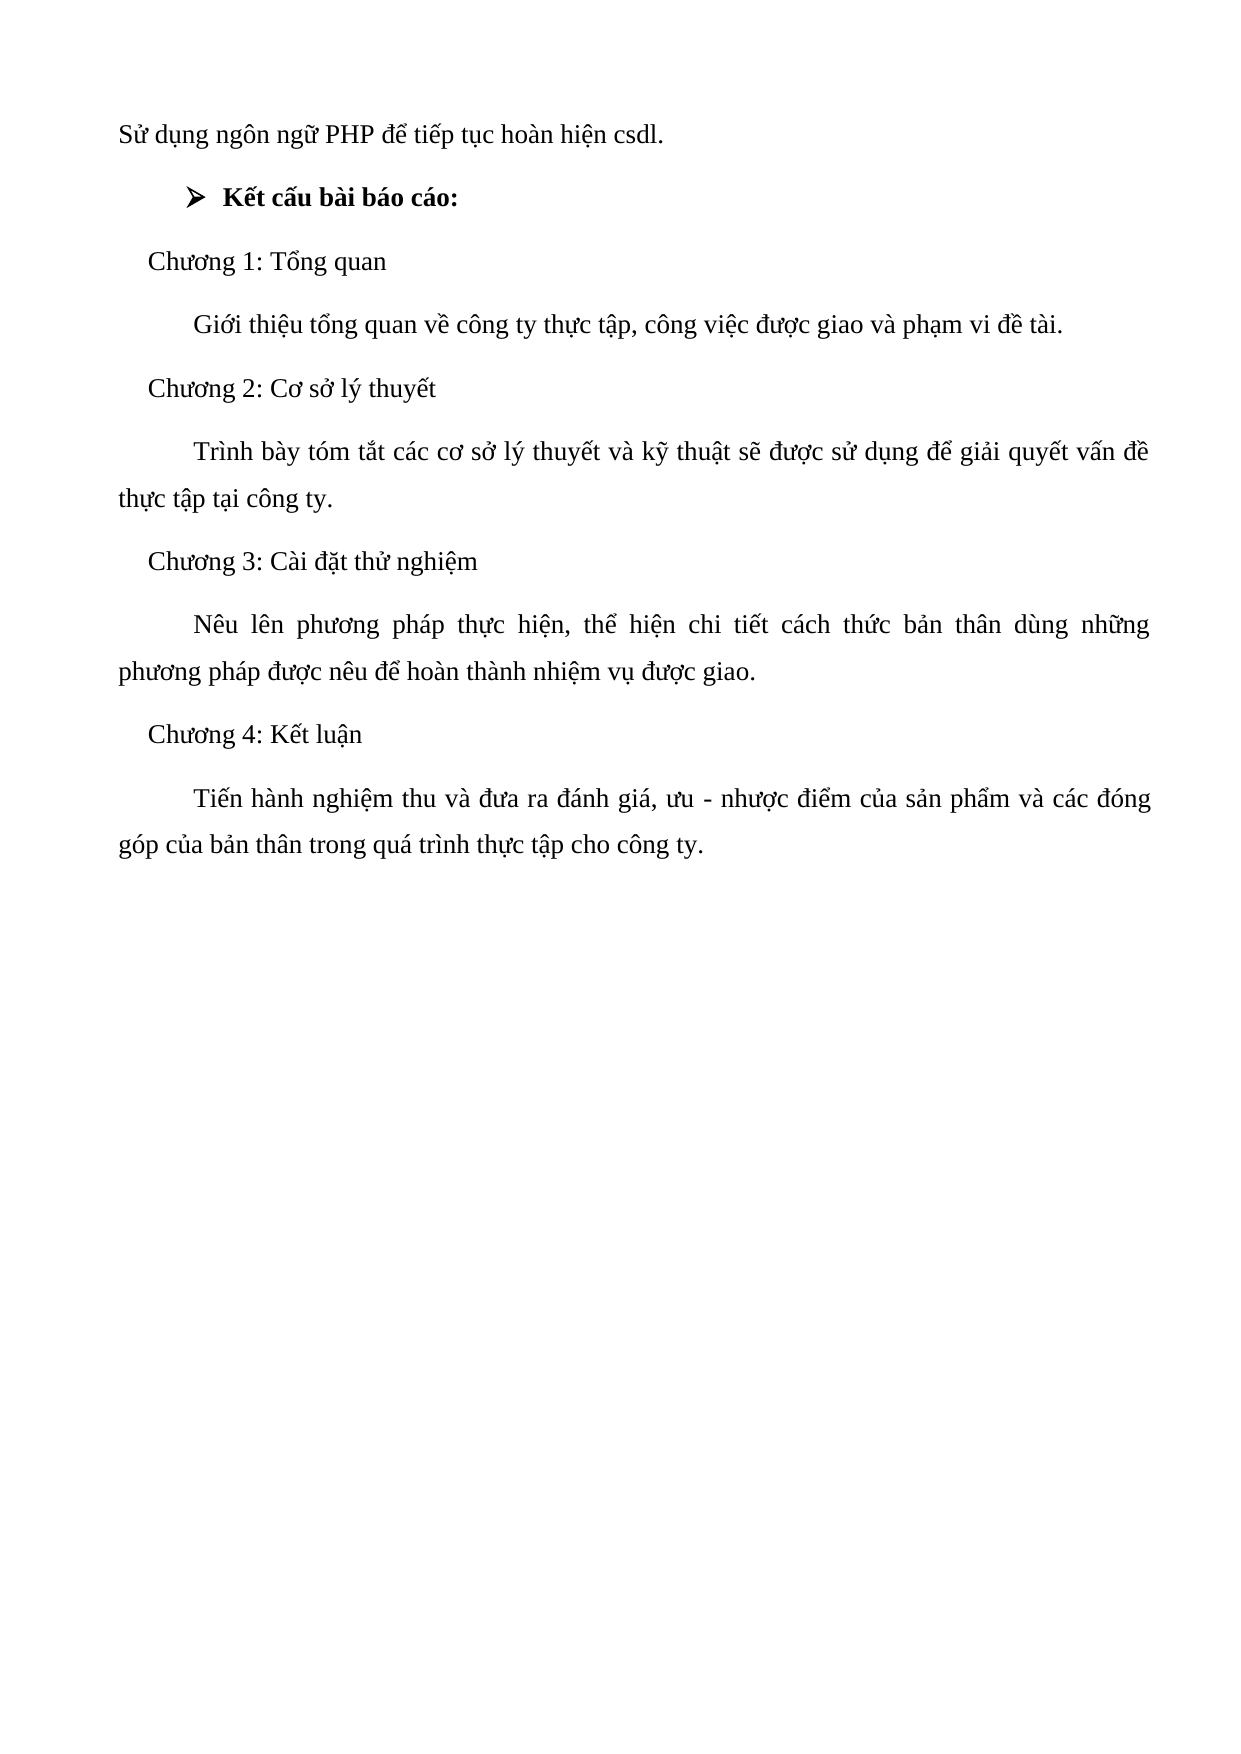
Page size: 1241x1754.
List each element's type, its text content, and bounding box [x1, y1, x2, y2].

text Nêu lên phương pháp thực hiện, thể hiện chi tiết cách thức bản thân dùng những phương pháp được nêu để hoàn thành nhiệm vụ được giao. [118, 608, 1152, 686]
text Chương 3: Cài đặt thử nghiệm [118, 545, 1152, 576]
text Tiến hành nghiệm thu và đưa ra đánh giá, ưu - nhược điểm của sản phẩm và các đóng góp của bản thân trong quá trình thực tập cho công ty. [118, 782, 1152, 859]
text Trình bày tóm tắt các cơ sở lý thuyết và kỹ thuật sẽ được sử dụng để giải quyết vấn đề thực tập tại công ty. [118, 435, 1152, 513]
text Chương 4: Kết luận [118, 718, 1152, 749]
text Giới thiệu tổng quan về công ty thực tập, công việc được giao và phạm vi đề tài. [118, 308, 1152, 339]
text Sử dụng ngôn ngữ PHP để tiếp tục hoàn hiện csdl. [118, 118, 1152, 149]
list Kết cấu bài báo cáo: [185, 181, 1152, 213]
text Chương 2: Cơ sở lý thuyết [118, 372, 1152, 403]
text Chương 1: Tổng quan [118, 245, 1152, 276]
